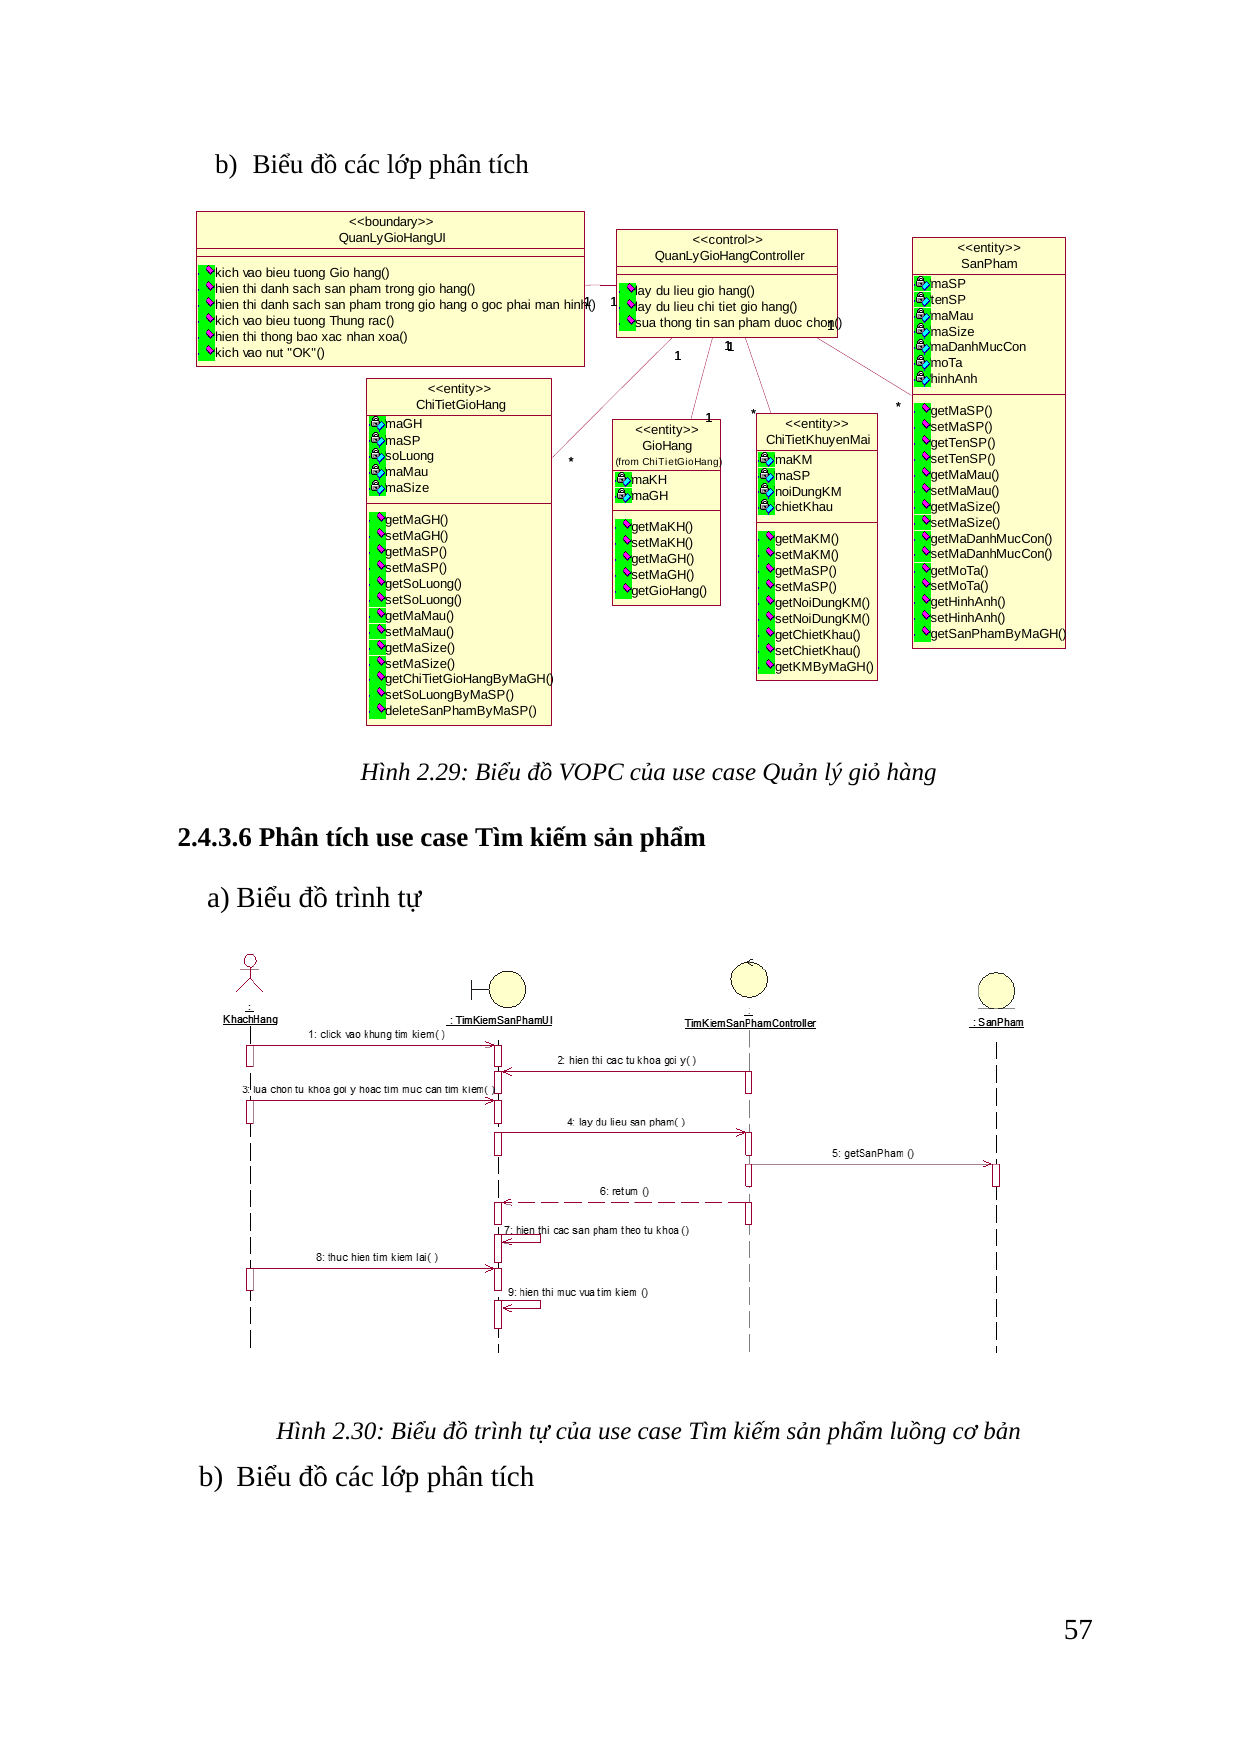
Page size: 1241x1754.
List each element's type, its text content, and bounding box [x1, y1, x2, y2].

subtitle Phân tích use case Tìm kiếm sản phẩm [177, 821, 1092, 852]
list Biểu đồ trình tự [207, 880, 1092, 913]
subtitle Biểu đồ các lớp phân tích [215, 148, 1092, 179]
list Biểu đồ các lớp phân tích [199, 1459, 1092, 1493]
picture [177, 930, 1093, 1400]
